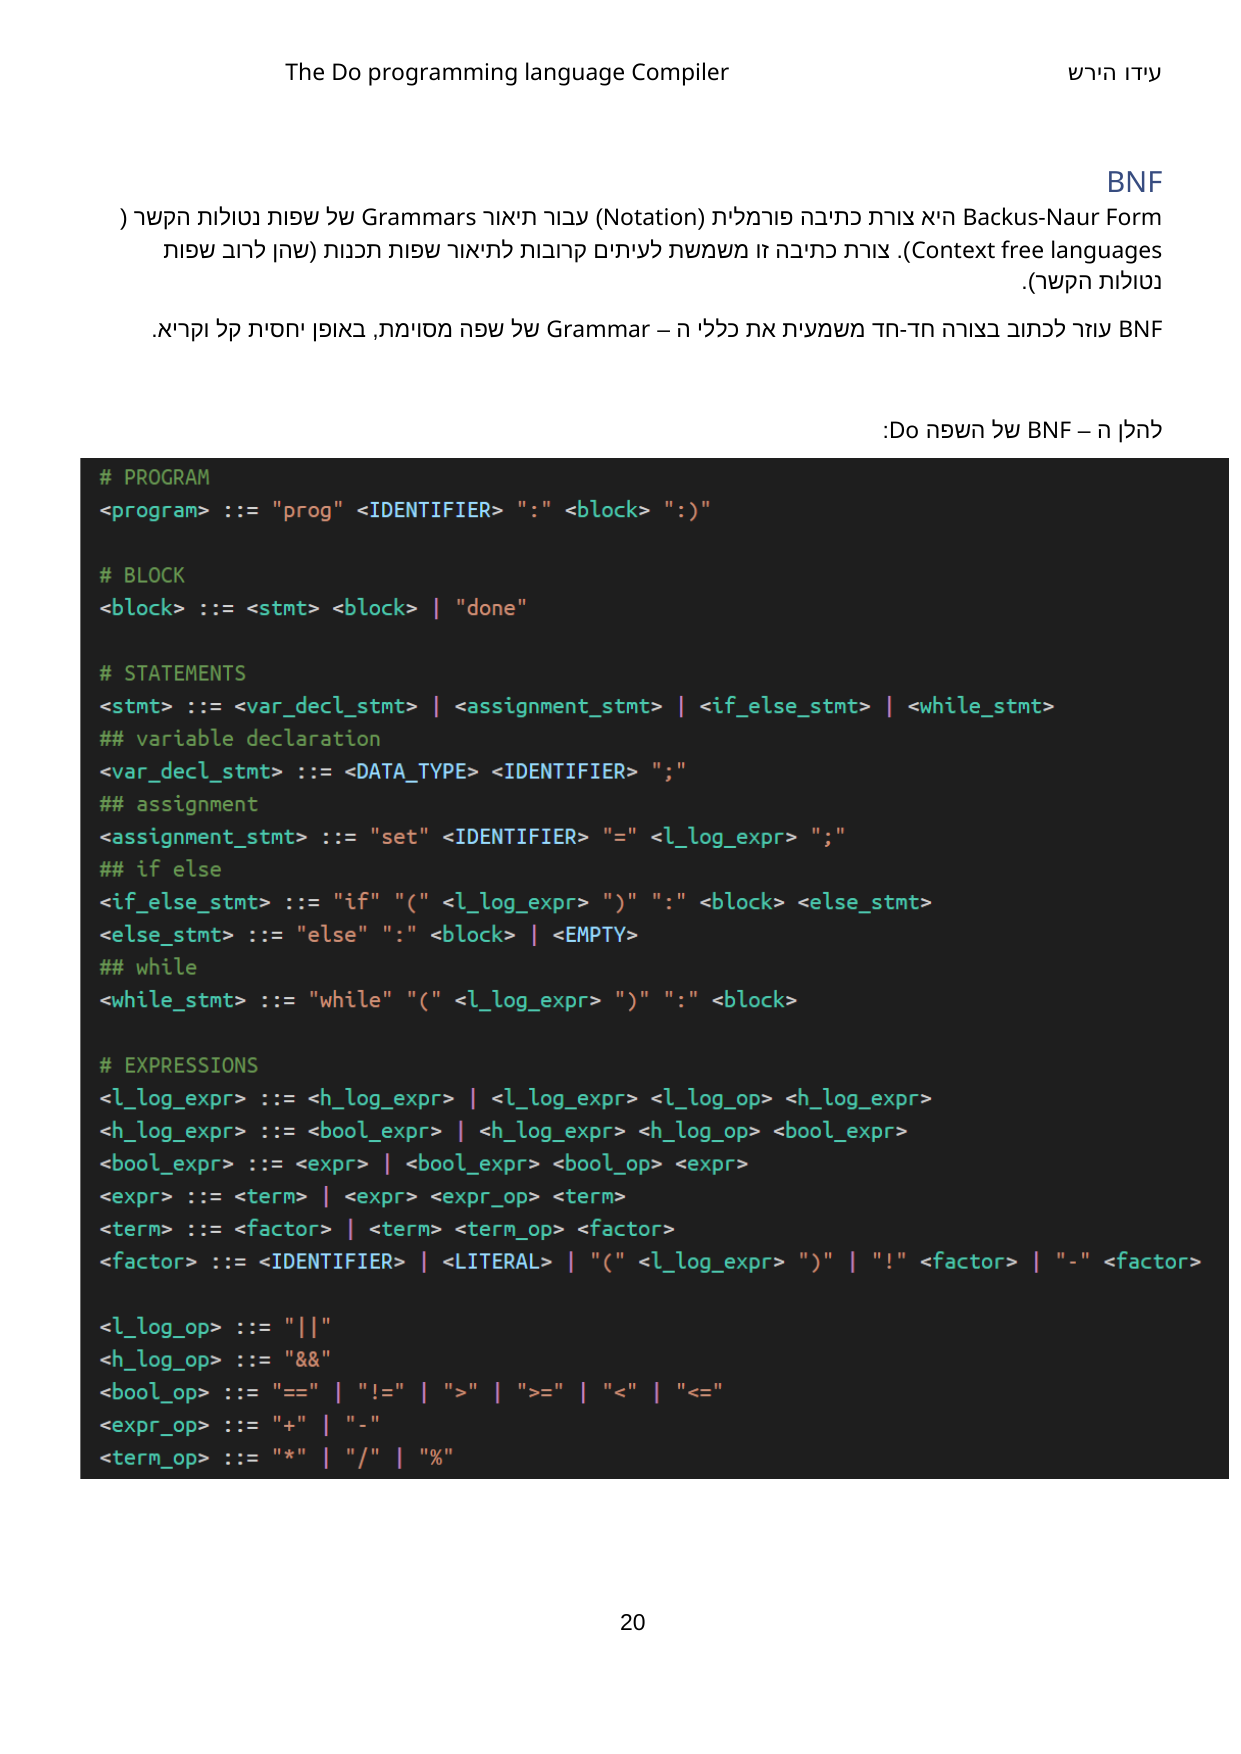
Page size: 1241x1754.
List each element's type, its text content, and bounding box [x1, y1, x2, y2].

text להלן ה – BNF של השפה Do: [103, 414, 1162, 445]
subtitle BNF [103, 161, 1162, 201]
text Backus-Naur Form היא צורת כתיבה פורמלית (Notation) עבור תיאור Grammars של שפות נטולות הקשר (Context free languages). צורת כתיבה זו משמשת לעיתים קרובות לתיאור שפות תכנות (שהן לרוב שפות נטולות הקשר). [103, 201, 1162, 294]
text BNF עוזר לכתוב בצורה חד-חד משמעית את כללי ה – Grammar של שפה מסוימת, באופן יחסית קל וקריא. [103, 313, 1162, 344]
picture [80, 458, 1229, 1479]
